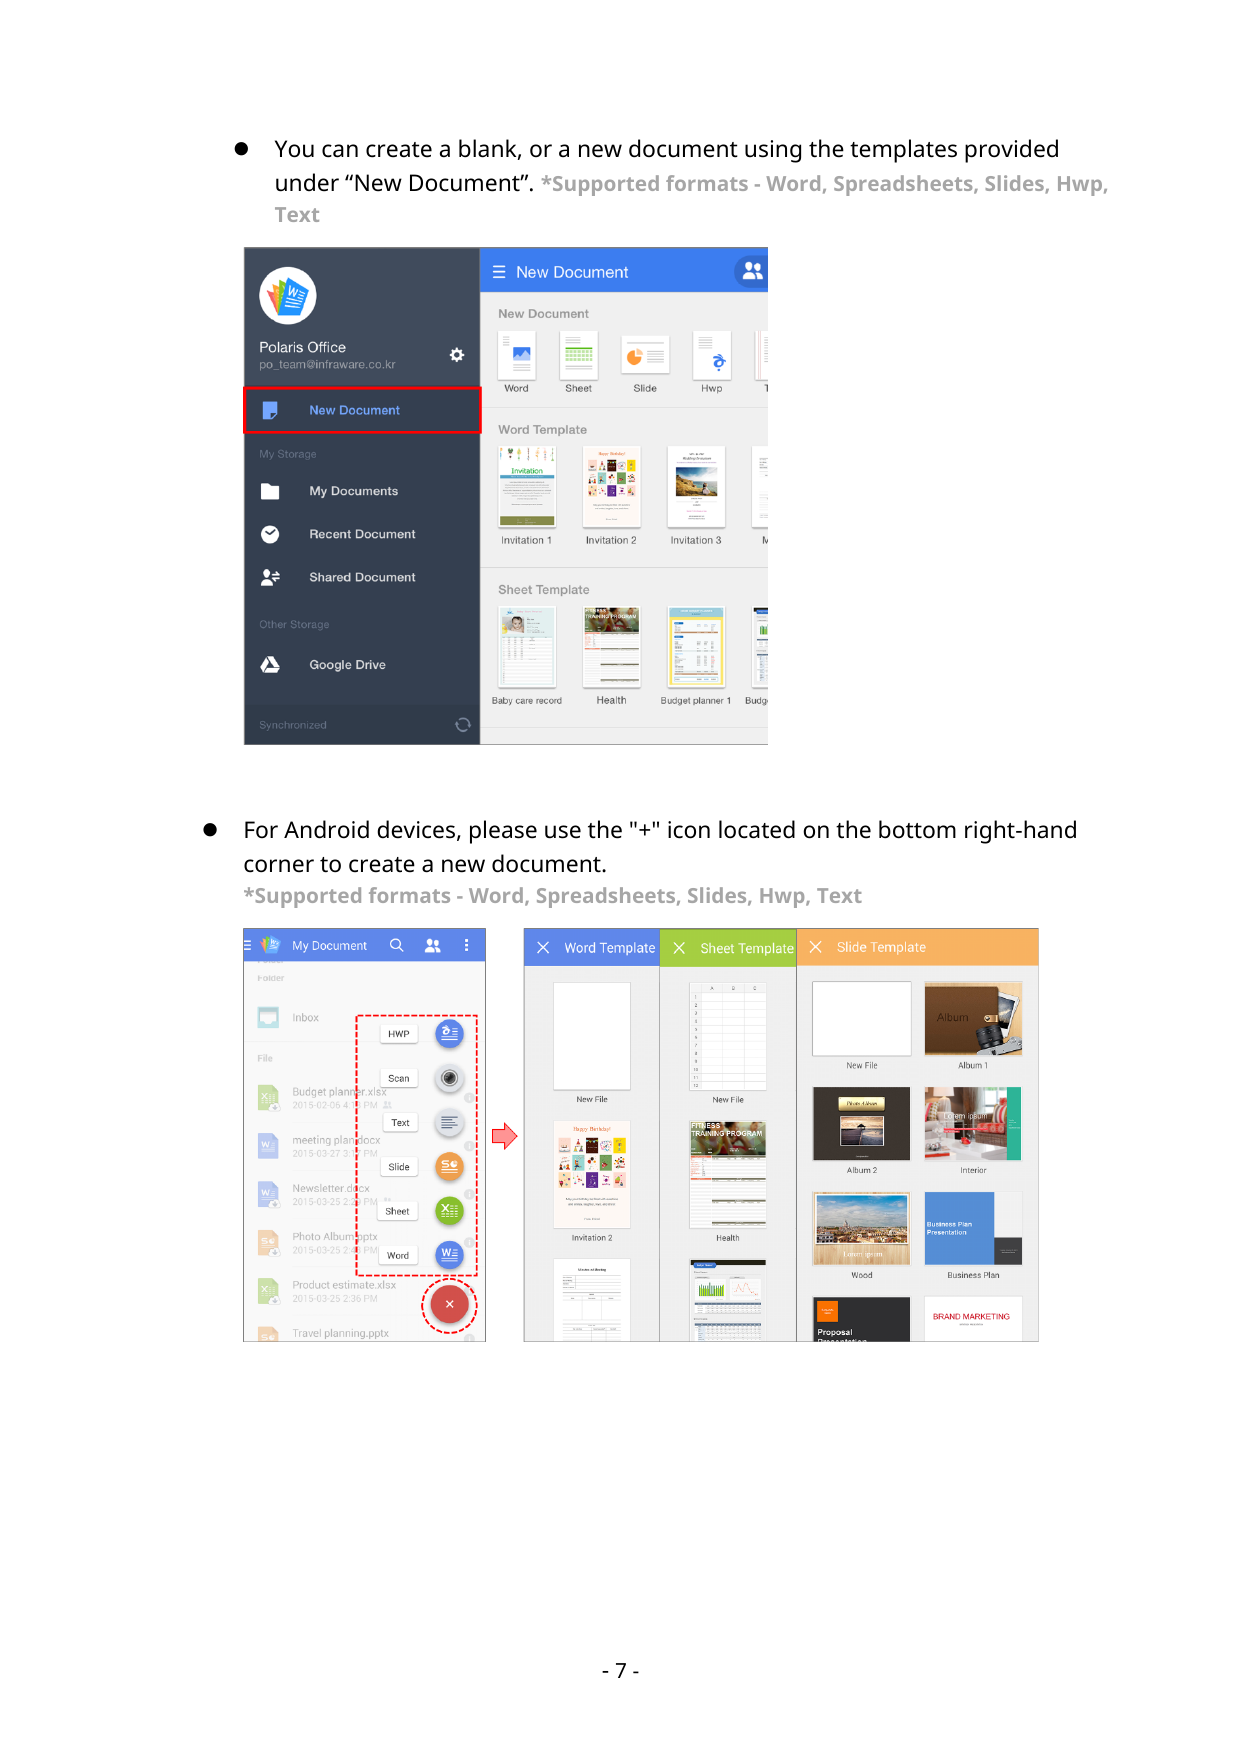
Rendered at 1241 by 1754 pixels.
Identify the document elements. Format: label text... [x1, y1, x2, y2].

picture [243, 247, 768, 745]
list For Android devices, please use the "+" icon located on the bottom right-hand corner to create a new document. *Supported formats - Word, Spreadsheets, Slides, Hwp, Text [201, 814, 1122, 910]
picture [243, 928, 1039, 1342]
list You can create a blank, or a new document using the templates provided under “New Document”. *Supported formats - Word, Spreadsheets, Slides, Hwp, Text [233, 133, 1122, 228]
